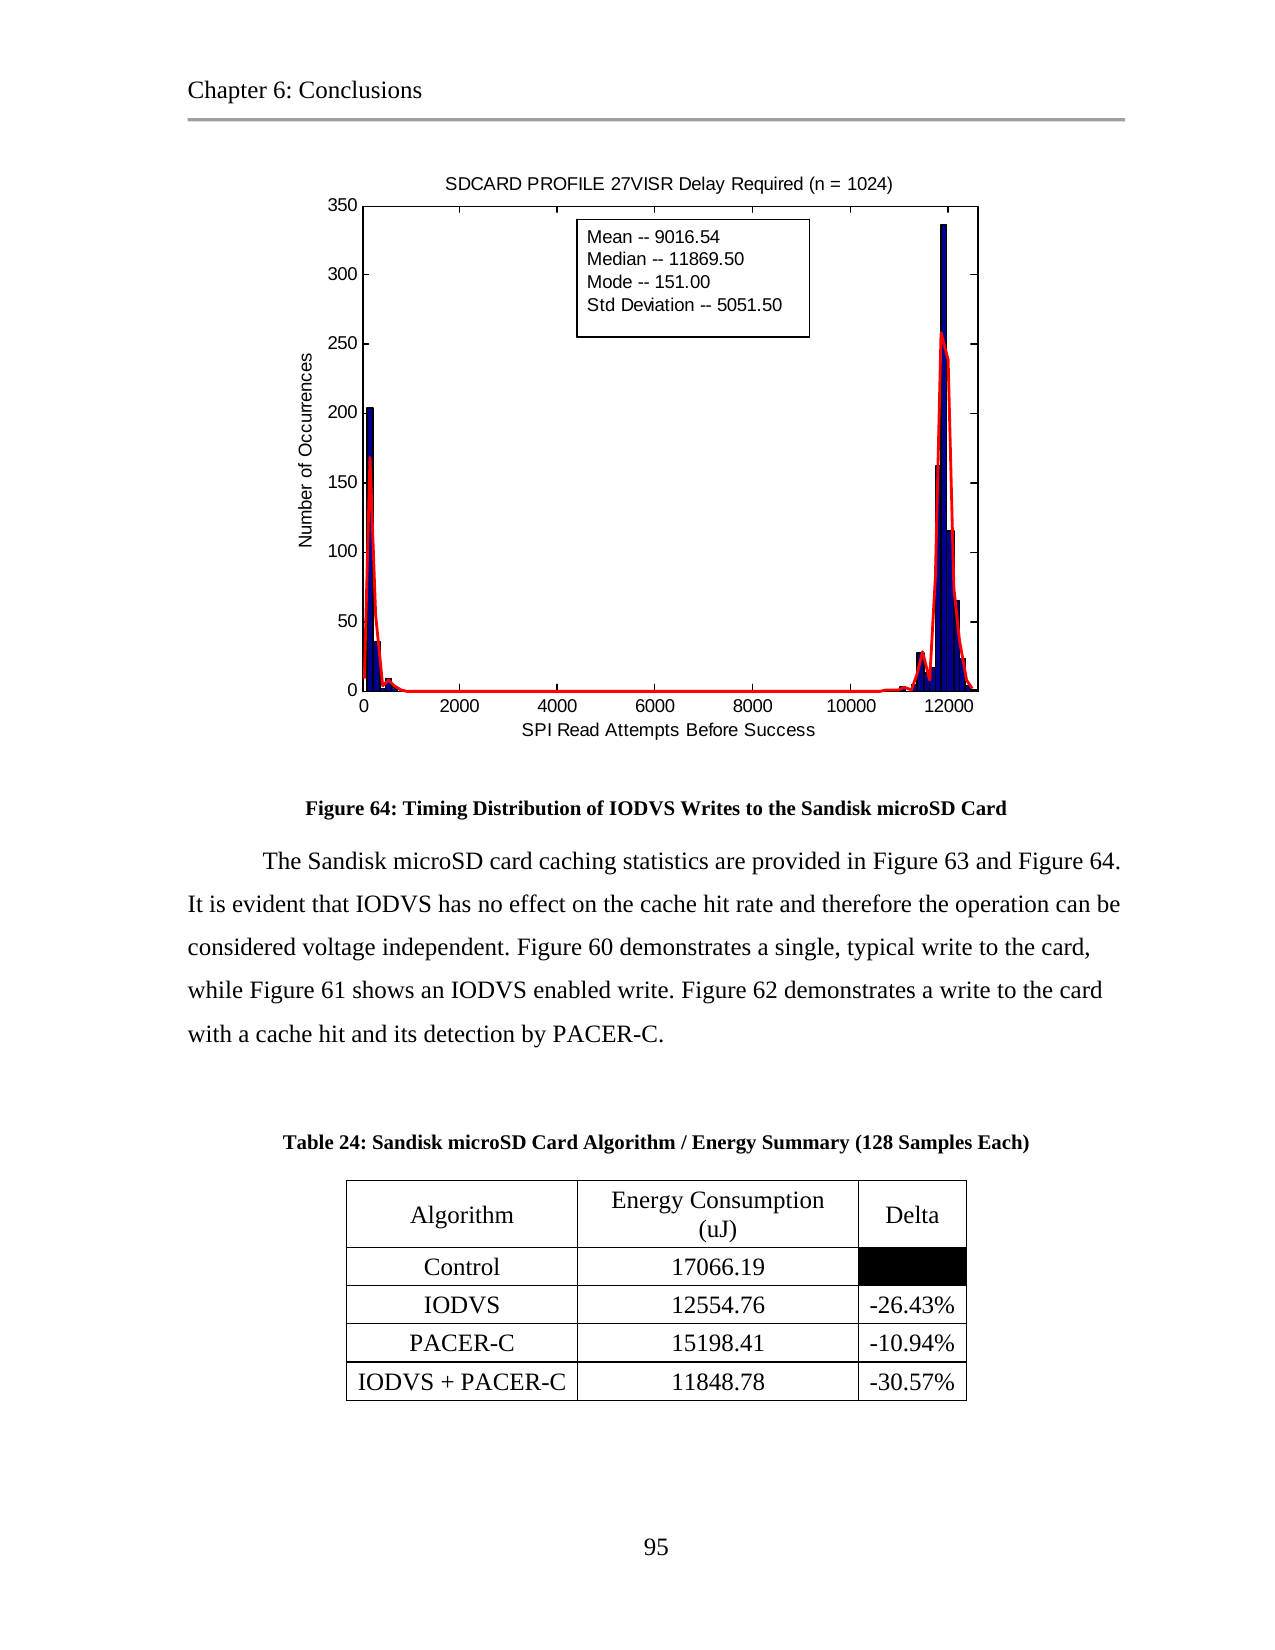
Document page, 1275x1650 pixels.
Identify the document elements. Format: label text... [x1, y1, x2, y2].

table_cell Control [347, 1248, 577, 1285]
text Figure 64: Timing Distribution of IODVS Writes to the Sandisk microSD Card [187, 796, 1125, 820]
text The Sandisk microSD card caching statistics are provided in Figure 63 and Figure 64. It is evident that IODVS has no effect on the cache hit rate and therefore the operation can be considered voltage independent. Figure 60 demonstrates a single, typical write to the card, while Figure 61 shows an IODVS enabled write. Figure 62 demonstrates a write to the card with a cache hit and its detection by PACER-C. [187, 846, 1125, 1047]
table_cell PACER-C [347, 1324, 577, 1361]
table_cell 11848.78 [578, 1363, 858, 1399]
table_header Algorithm [347, 1181, 577, 1247]
table_header Energy Consumption (uJ) [578, 1181, 858, 1247]
table_header Delta [859, 1181, 966, 1247]
table_cell -26.43% [859, 1286, 966, 1323]
table_cell IODVS [347, 1286, 577, 1323]
table_cell 17066.19 [578, 1248, 858, 1285]
table_cell 15198.41 [578, 1324, 858, 1361]
table_cell 12554.76 [578, 1286, 858, 1323]
table_cell -10.94% [859, 1324, 966, 1361]
table_cell IODVS + PACER-C [347, 1363, 577, 1399]
table_cell -30.57% [859, 1363, 966, 1399]
text Table 24: Sandisk microSD Card Algorithm / Energy Summary (128 Samples Each) [187, 1130, 1125, 1154]
table_cell [859, 1248, 966, 1285]
